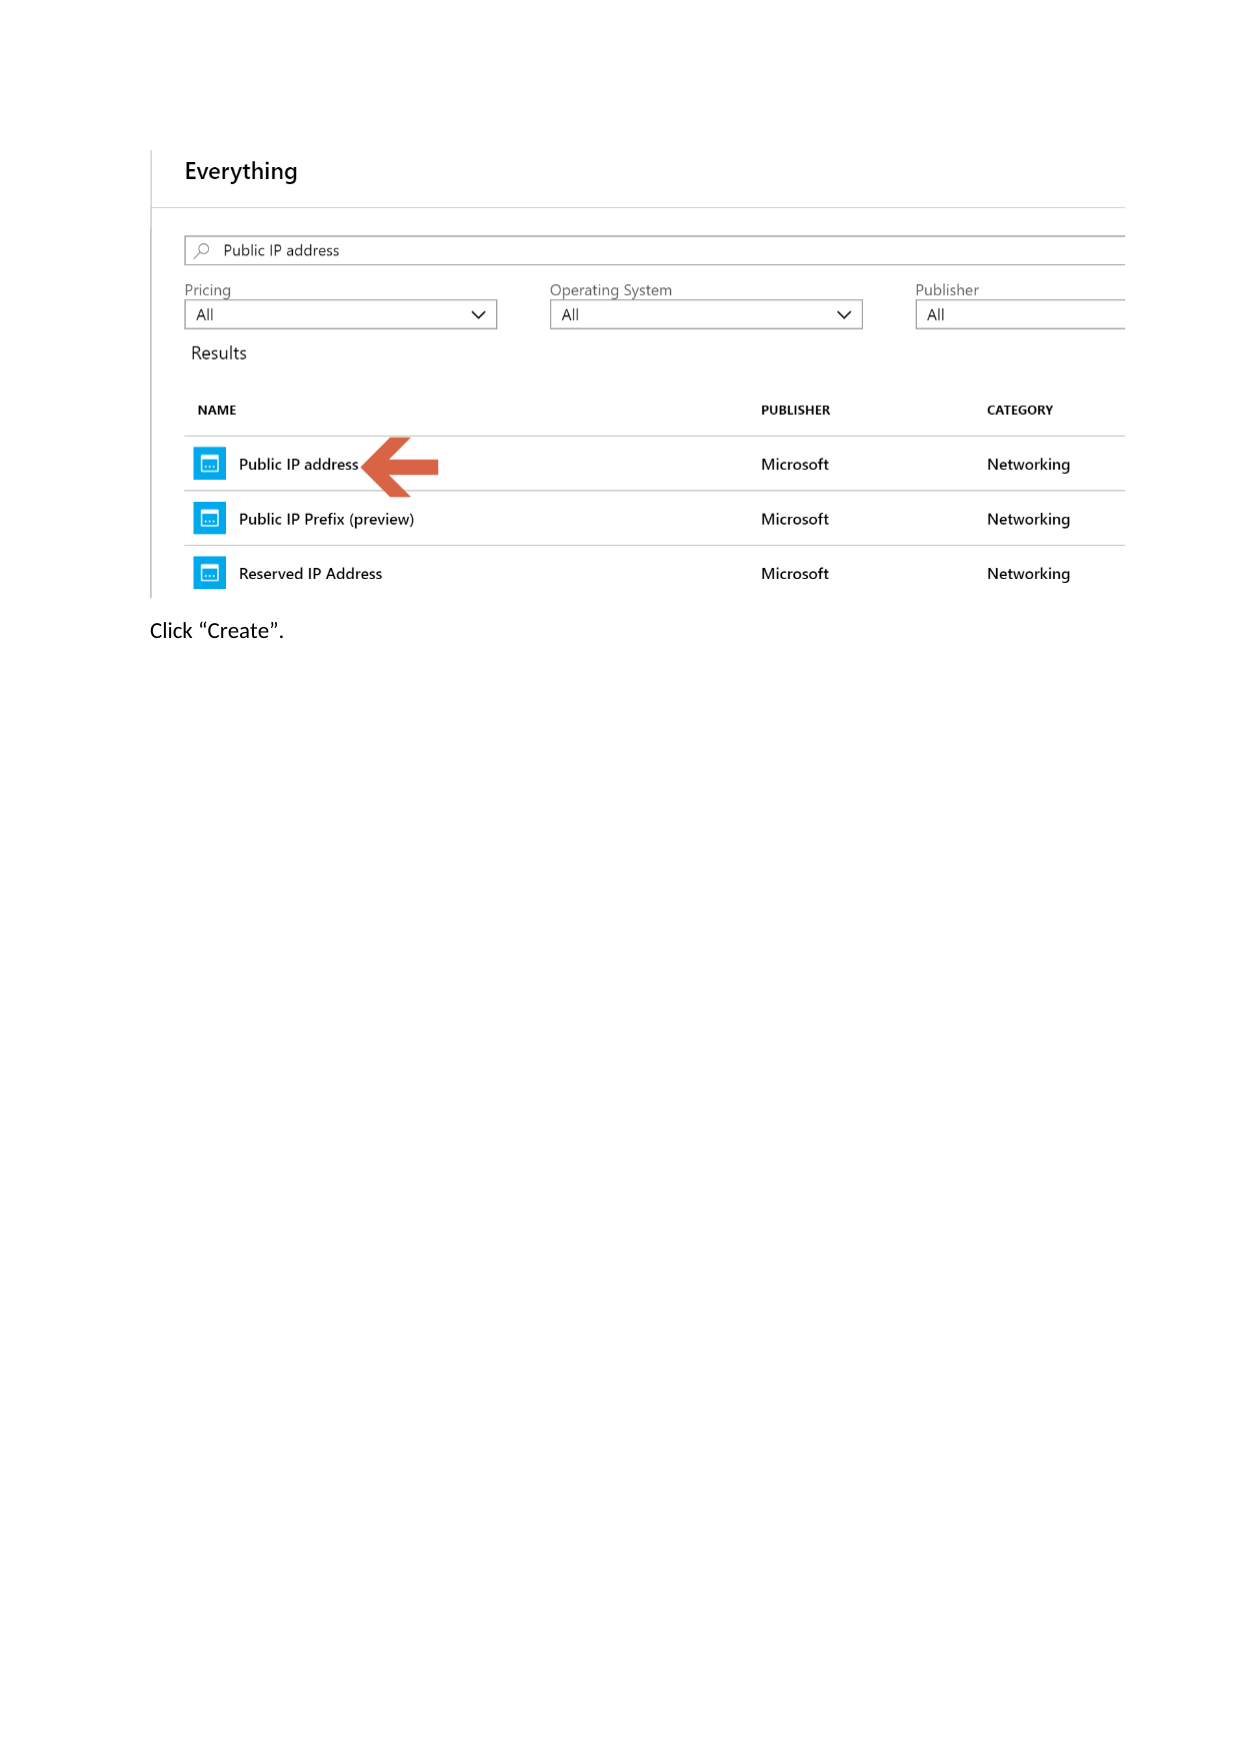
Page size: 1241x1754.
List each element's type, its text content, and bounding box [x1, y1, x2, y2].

picture [150, 150, 1125, 598]
text Click “Create”. [150, 616, 1090, 644]
